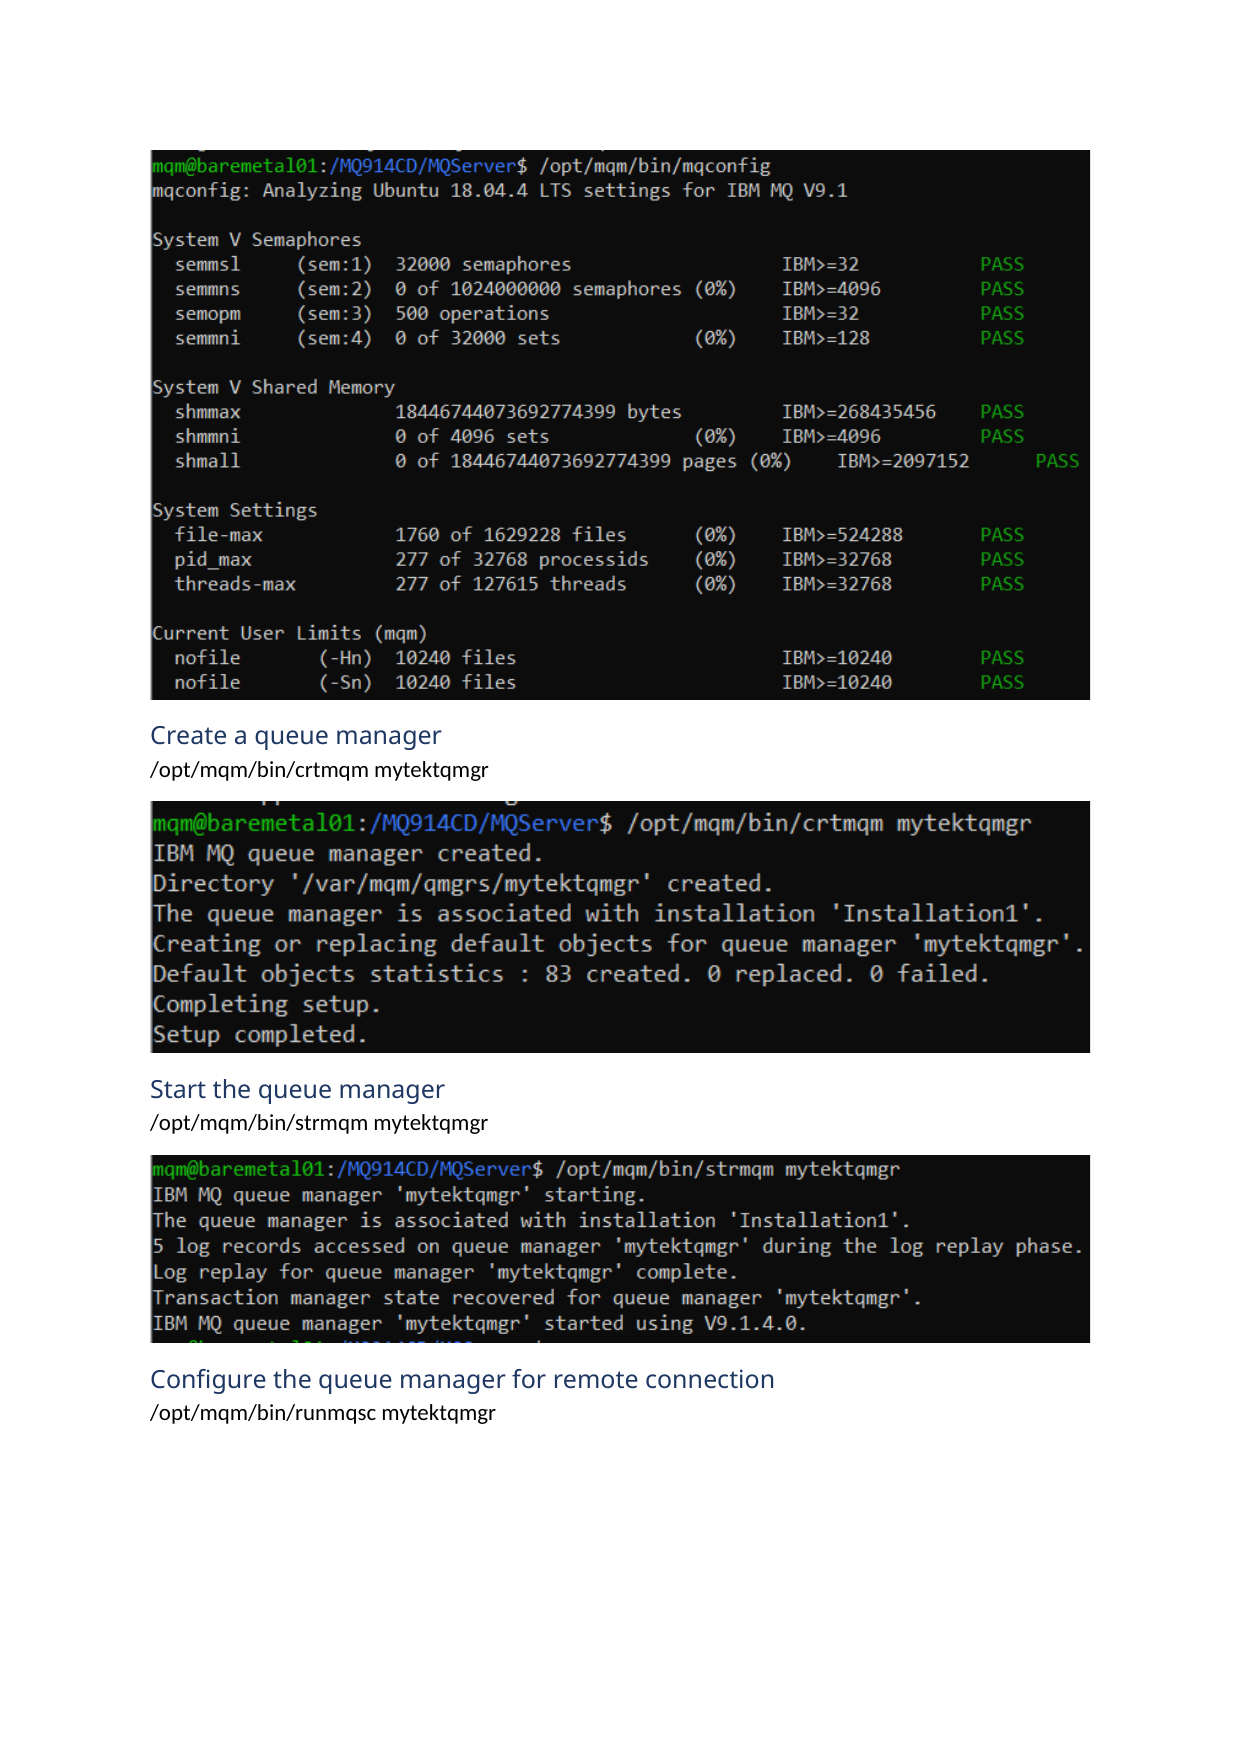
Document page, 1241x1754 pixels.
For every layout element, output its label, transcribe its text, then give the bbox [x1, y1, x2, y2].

text /opt/mqm/bin/runmqsc mytektqmgr [150, 1398, 1090, 1426]
subtitle Start the queue manager [150, 1071, 1090, 1105]
picture [150, 150, 1091, 700]
picture [150, 1155, 1091, 1343]
text /opt/mqm/bin/crtmqm mytektqmgr [150, 755, 1090, 783]
text /opt/mqm/bin/strmqm mytektqmgr [150, 1108, 1090, 1136]
subtitle Configure the queue manager for remote connection [150, 1362, 1090, 1396]
picture [150, 801, 1091, 1053]
subtitle Create a queue manager [150, 718, 1090, 752]
